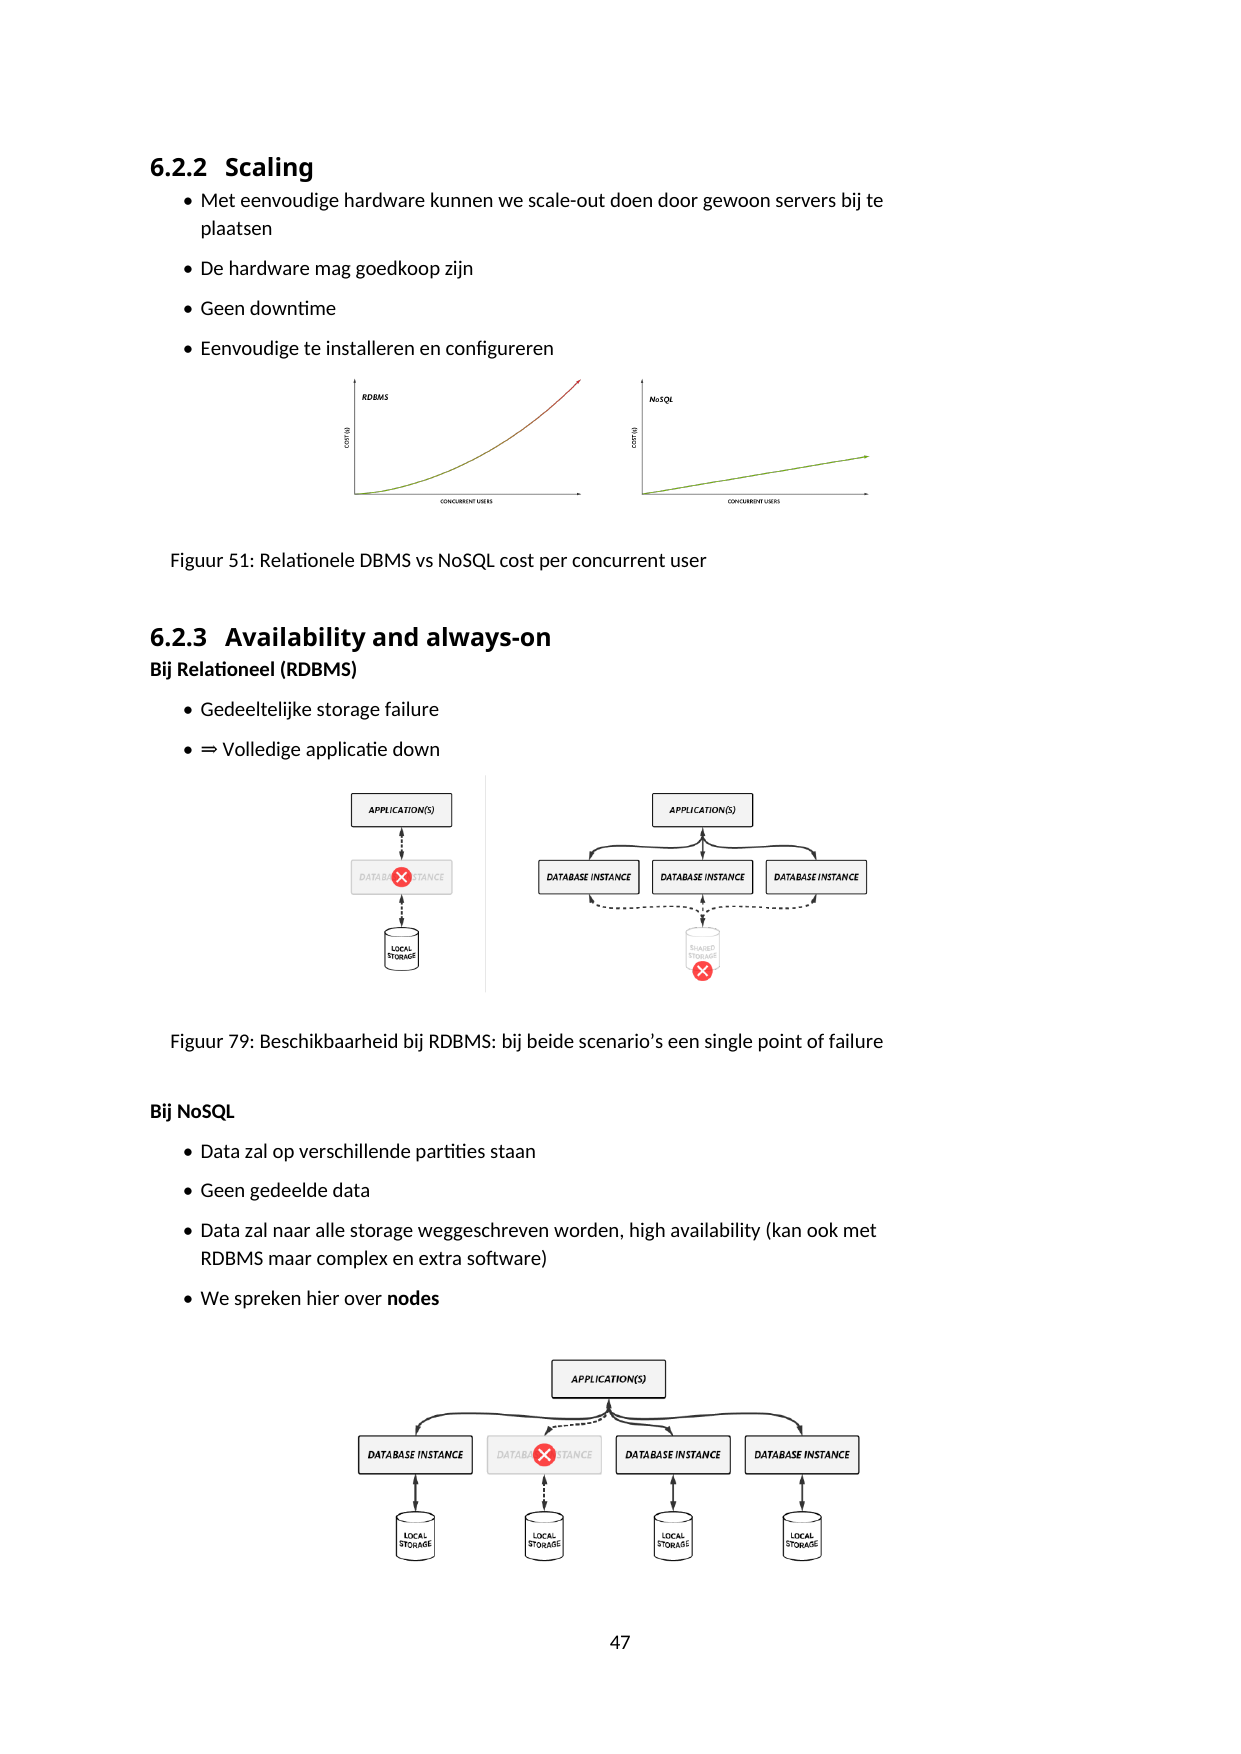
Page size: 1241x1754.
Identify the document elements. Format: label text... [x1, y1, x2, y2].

list De hardware mag goedkoop zijn [183, 255, 934, 281]
list We spreken hier over nodes [183, 1285, 934, 1311]
text Figuur 51: Relationele DBMS vs NoSQL cost per concurrent user [170, 547, 896, 573]
list ⇒ Volledige applicatie down [183, 736, 934, 762]
subtitle Scaling [150, 150, 1090, 184]
picture [334, 1325, 887, 1595]
list Data zal naar alle storage weggeschreven worden, high availability (kan ook met RDBMS maar complex en extra software) [183, 1218, 934, 1271]
text Bij NoSQL [150, 1098, 1090, 1123]
picture [334, 764, 887, 1003]
list Met eenvoudige hardware kunnen we scale-out doen door gewoon servers bij te plaatsen [183, 187, 934, 241]
list Geen gedeelde data [183, 1178, 934, 1203]
subtitle Availability and always-on [150, 619, 1090, 653]
text Figuur 79: Beschikbaarheid bij RDBMS: bij beide scenario’s een single point of failure [170, 1028, 896, 1053]
list Eenvoudige te installeren en configureren [183, 335, 934, 360]
list Geen downtime [183, 295, 934, 321]
list Gedeeltelijke storage failure [183, 697, 934, 722]
text Bij Relationeel (RDBMS) [150, 657, 1090, 682]
picture [334, 362, 887, 522]
list Data zal op verschillende partities staan [183, 1138, 934, 1163]
